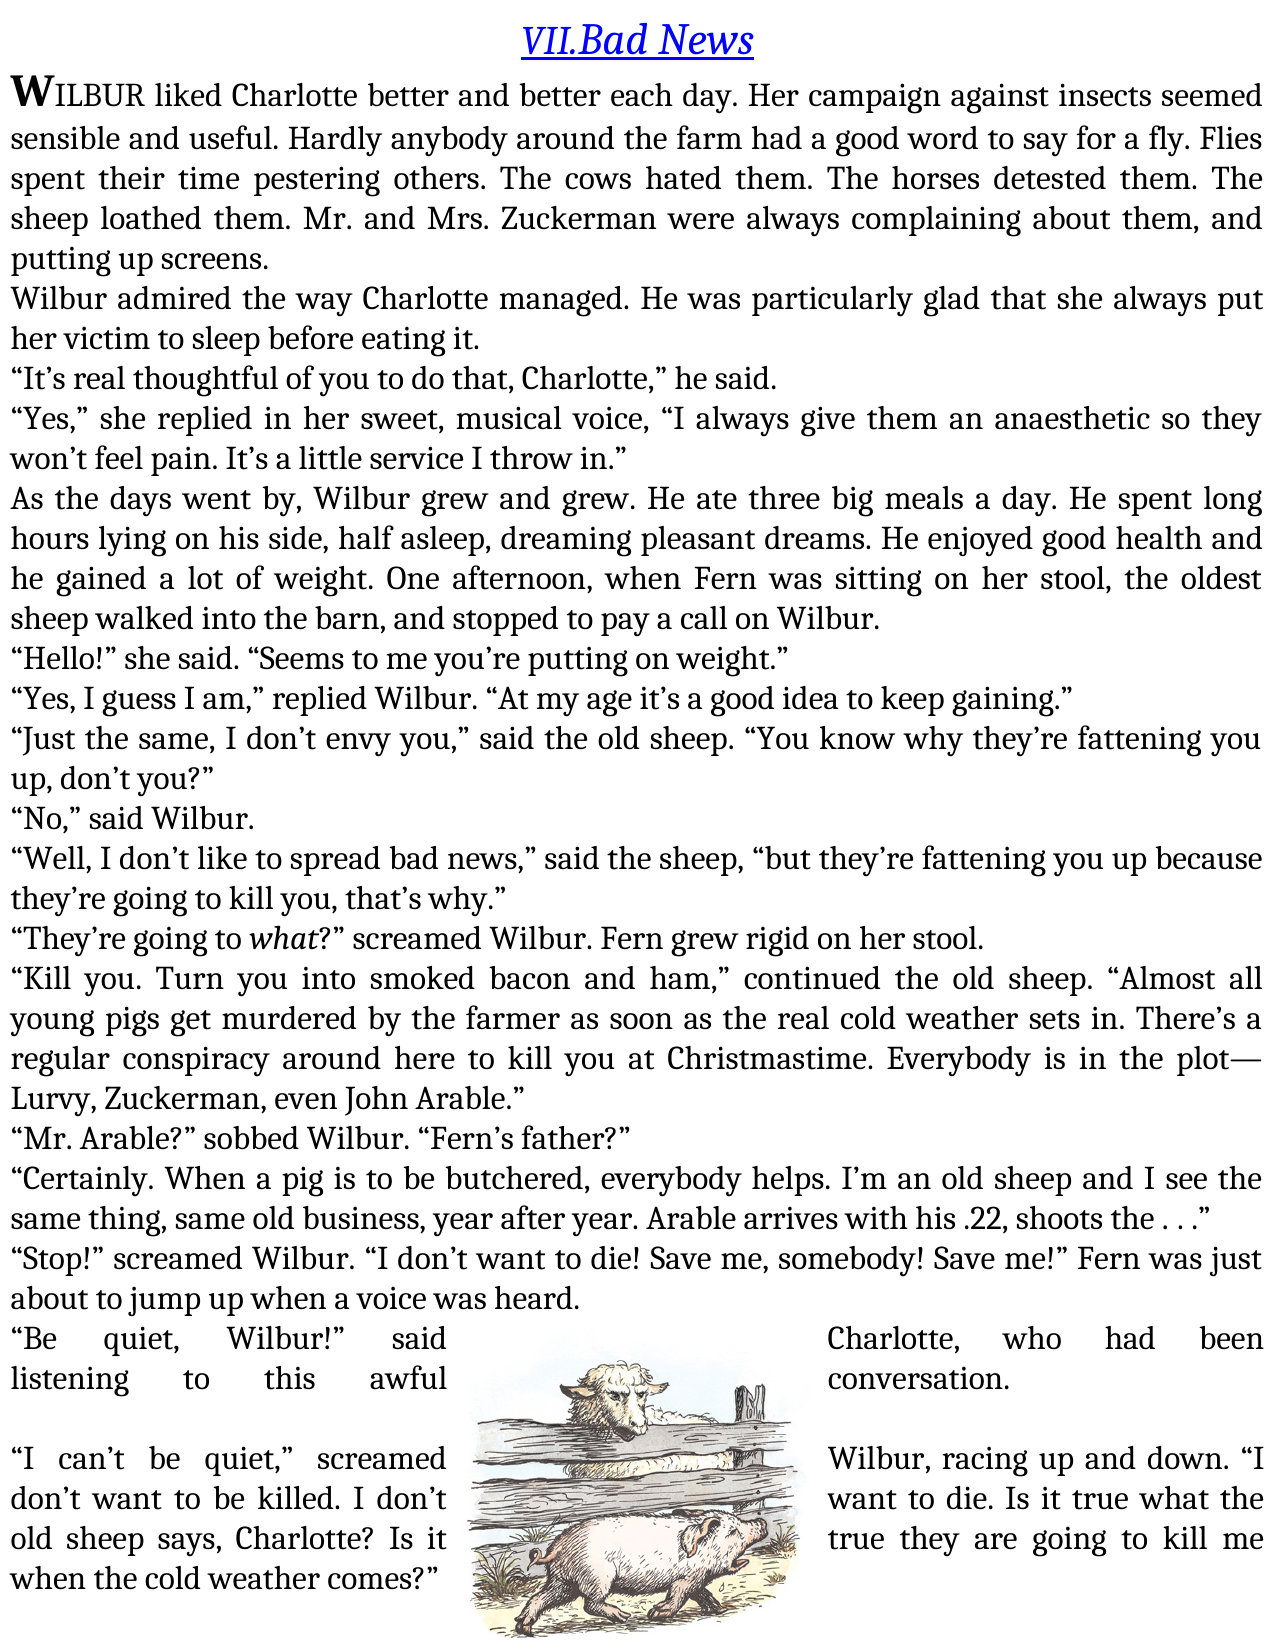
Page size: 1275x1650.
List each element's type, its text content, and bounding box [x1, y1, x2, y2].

text “Be quiet, Wilbur!” said Charlotte, who had been listening to this awful conversation. [10, 1318, 1264, 1398]
text “Stop!” screamed Wilbur. “I don’t want to die! Save me, somebody! Save me!” Fern was just about to jump up when a voice was heard. [10, 1238, 1264, 1318]
text “I can’t be quiet,” screamed Wilbur, racing up and down. “I don’t want to be killed. I don’t want to die. Is it true what the old sheep says, Charlotte? Is it true they are going to kill me when the cold weather comes?” [10, 1438, 447, 1598]
text WILBUR liked Charlotte better and better each day. Her campaign against insects seemed sensible and useful. Hardly anybody around the farm had a good word to say for a fly. Flies spent their time pestering others. The cows hated them. The horses detested them. The sheep loathed them. Mr. and Mrs. Zuckerman were always complaining about them, and putting up screens. [10, 65, 1264, 278]
text “Yes,” she replied in her sweet, musical voice, “I always give them an anaesthetic so they won’t feel pain. It’s a little service I throw in.” [10, 398, 1264, 478]
text “I can’t be quiet,” screamed Wilbur, racing up and down. “I don’t want to be killed. I don’t want to die. Is it true what the old sheep says, Charlotte? Is it true they are going to kill me when the cold weather comes?” [828, 1438, 1264, 1598]
picture [447, 1319, 828, 1650]
text “It’s real thoughtful of you to do that, Charlotte,” he said. [10, 358, 1264, 398]
text “Hello!” she said. “Seems to me you’re putting on weight.” [10, 638, 1264, 678]
text “Yes, I guess I am,” replied Wilbur. “At my age it’s a good idea to keep gaining.” [10, 678, 1264, 718]
subtitle VII.Bad News [10, 10, 1264, 65]
text “Mr. Arable?” sobbed Wilbur. “Fern’s father?” [10, 1118, 1264, 1158]
text “Certainly. When a pig is to be butchered, everybody helps. I’m an old sheep and I see the same thing, same old business, year after year. Arable arrives with his .22, shoots the . . .” [10, 1158, 1264, 1238]
text “They’re going to what?” screamed Wilbur. Fern grew rigid on her stool. [10, 918, 1264, 958]
text “Just the same, I don’t envy you,” said the old sheep. “You know why they’re fattening you up, don’t you?” [10, 718, 1264, 798]
text “No,” said Wilbur. [10, 798, 1264, 838]
text “Well, I don’t like to spread bad news,” said the sheep, “but they’re fattening you up because they’re going to kill you, that’s why.” [10, 838, 1264, 918]
text “Kill you. Turn you into smoked bacon and ham,” continued the old sheep. “Almost all young pigs get murdered by the farmer as soon as the real cold weather sets in. There’s a regular conspiracy around here to kill you at Christmastime. Everybody is in the plot—Lurvy, Zuckerman, even John Arable.” [10, 958, 1264, 1118]
text Wilbur admired the way Charlotte managed. He was particularly glad that she always put her victim to sleep before eating it. [10, 278, 1264, 358]
text As the days went by, Wilbur grew and grew. He ate three big meals a day. He spent long hours lying on his side, half asleep, dreaming pleasant dreams. He enjoyed good health and he gained a lot of weight. One afternoon, when Fern was sitting on her stool, the oldest sheep walked into the barn, and stopped to pay a call on Wilbur. [10, 478, 1264, 638]
